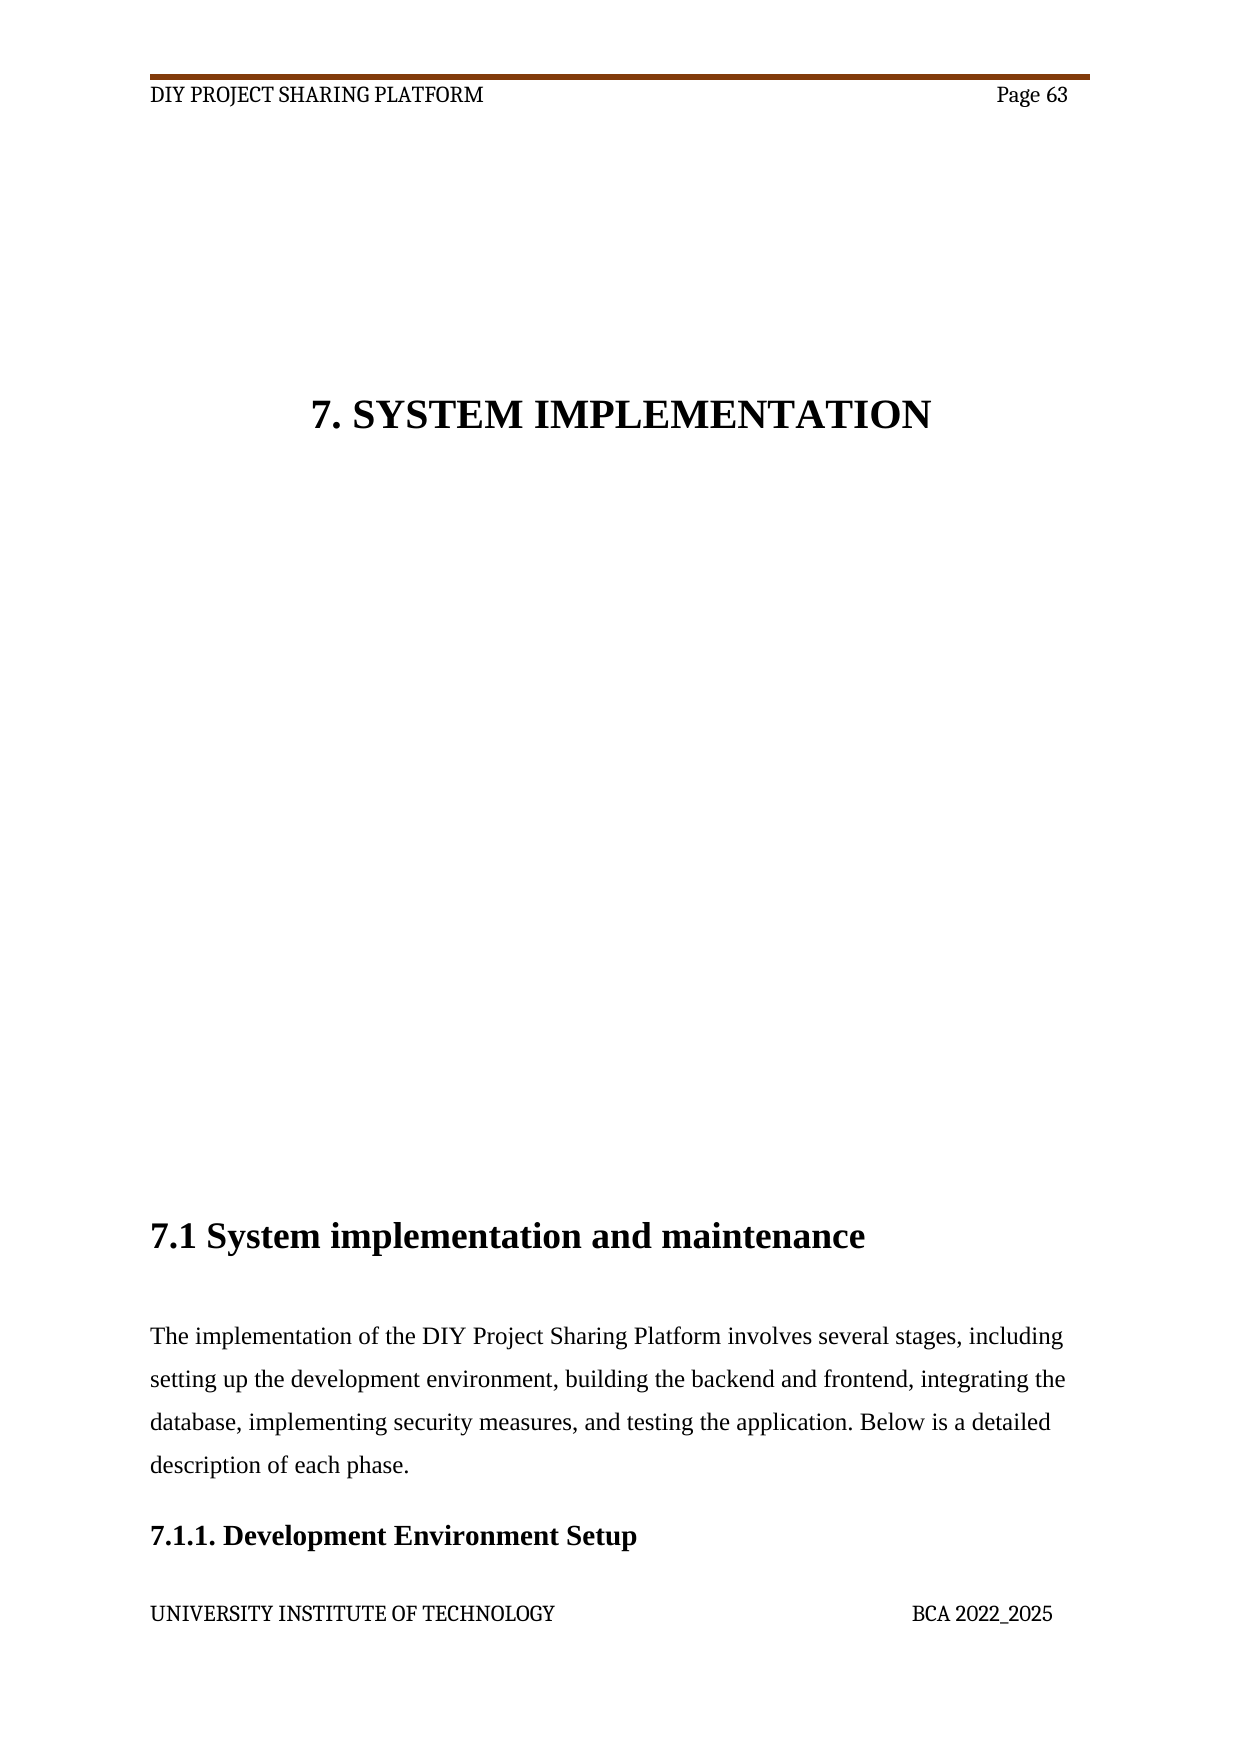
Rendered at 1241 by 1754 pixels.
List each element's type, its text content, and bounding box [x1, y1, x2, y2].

text 7. SYSTEM IMPLEMENTATION [150, 389, 1090, 437]
text The implementation of the DIY Project Sharing Platform involves several stages, including setting up the development environment, building the backend and frontend, integrating the database, implementing security measures, and testing the application. Below is a detailed description of each phase. [150, 1321, 1090, 1479]
text 7.1 System implementation and maintenance [150, 1213, 1090, 1256]
text 7.1.1. Development Environment Setup [150, 1518, 1090, 1552]
